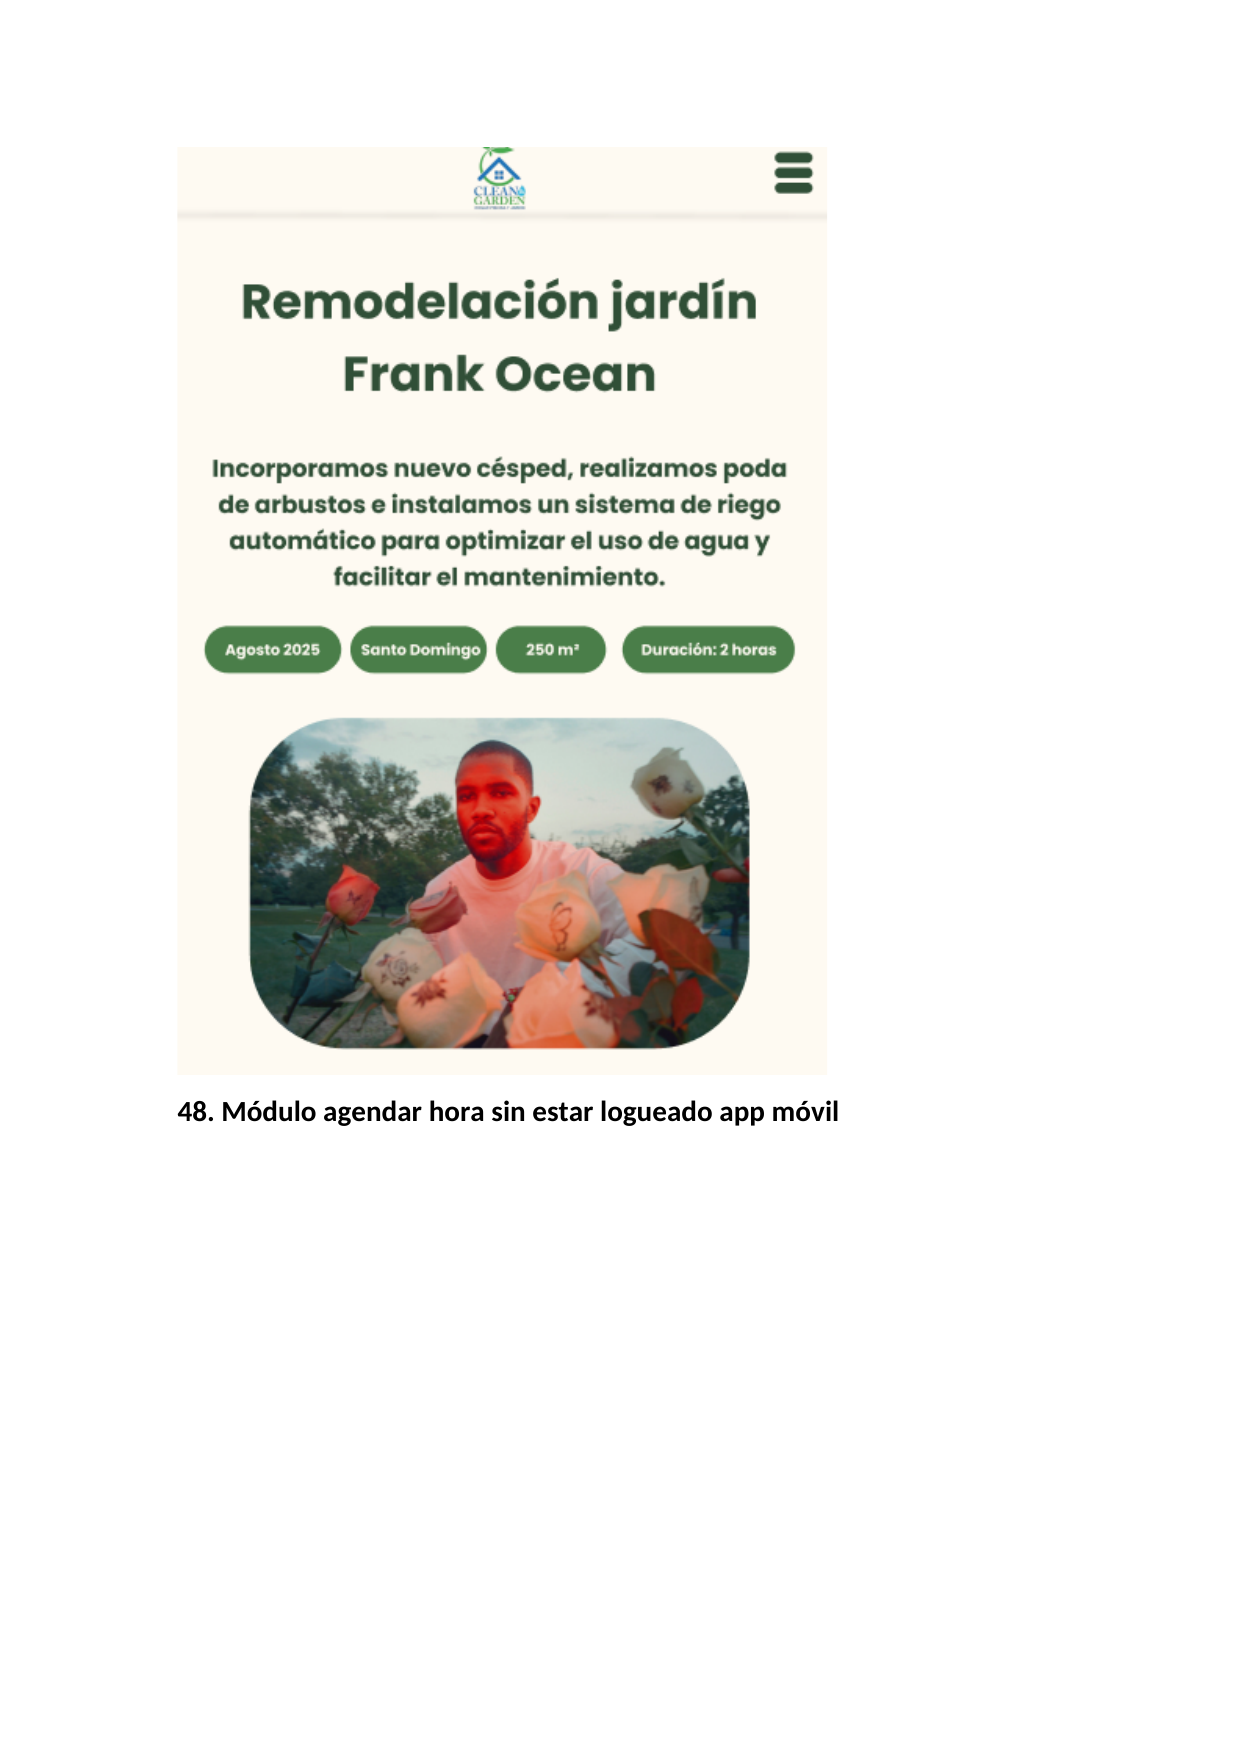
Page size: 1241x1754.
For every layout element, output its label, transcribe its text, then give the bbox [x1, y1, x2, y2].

picture [177, 147, 828, 1075]
text 48. Módulo agendar hora sin estar logueado app móvil [177, 1093, 1063, 1129]
